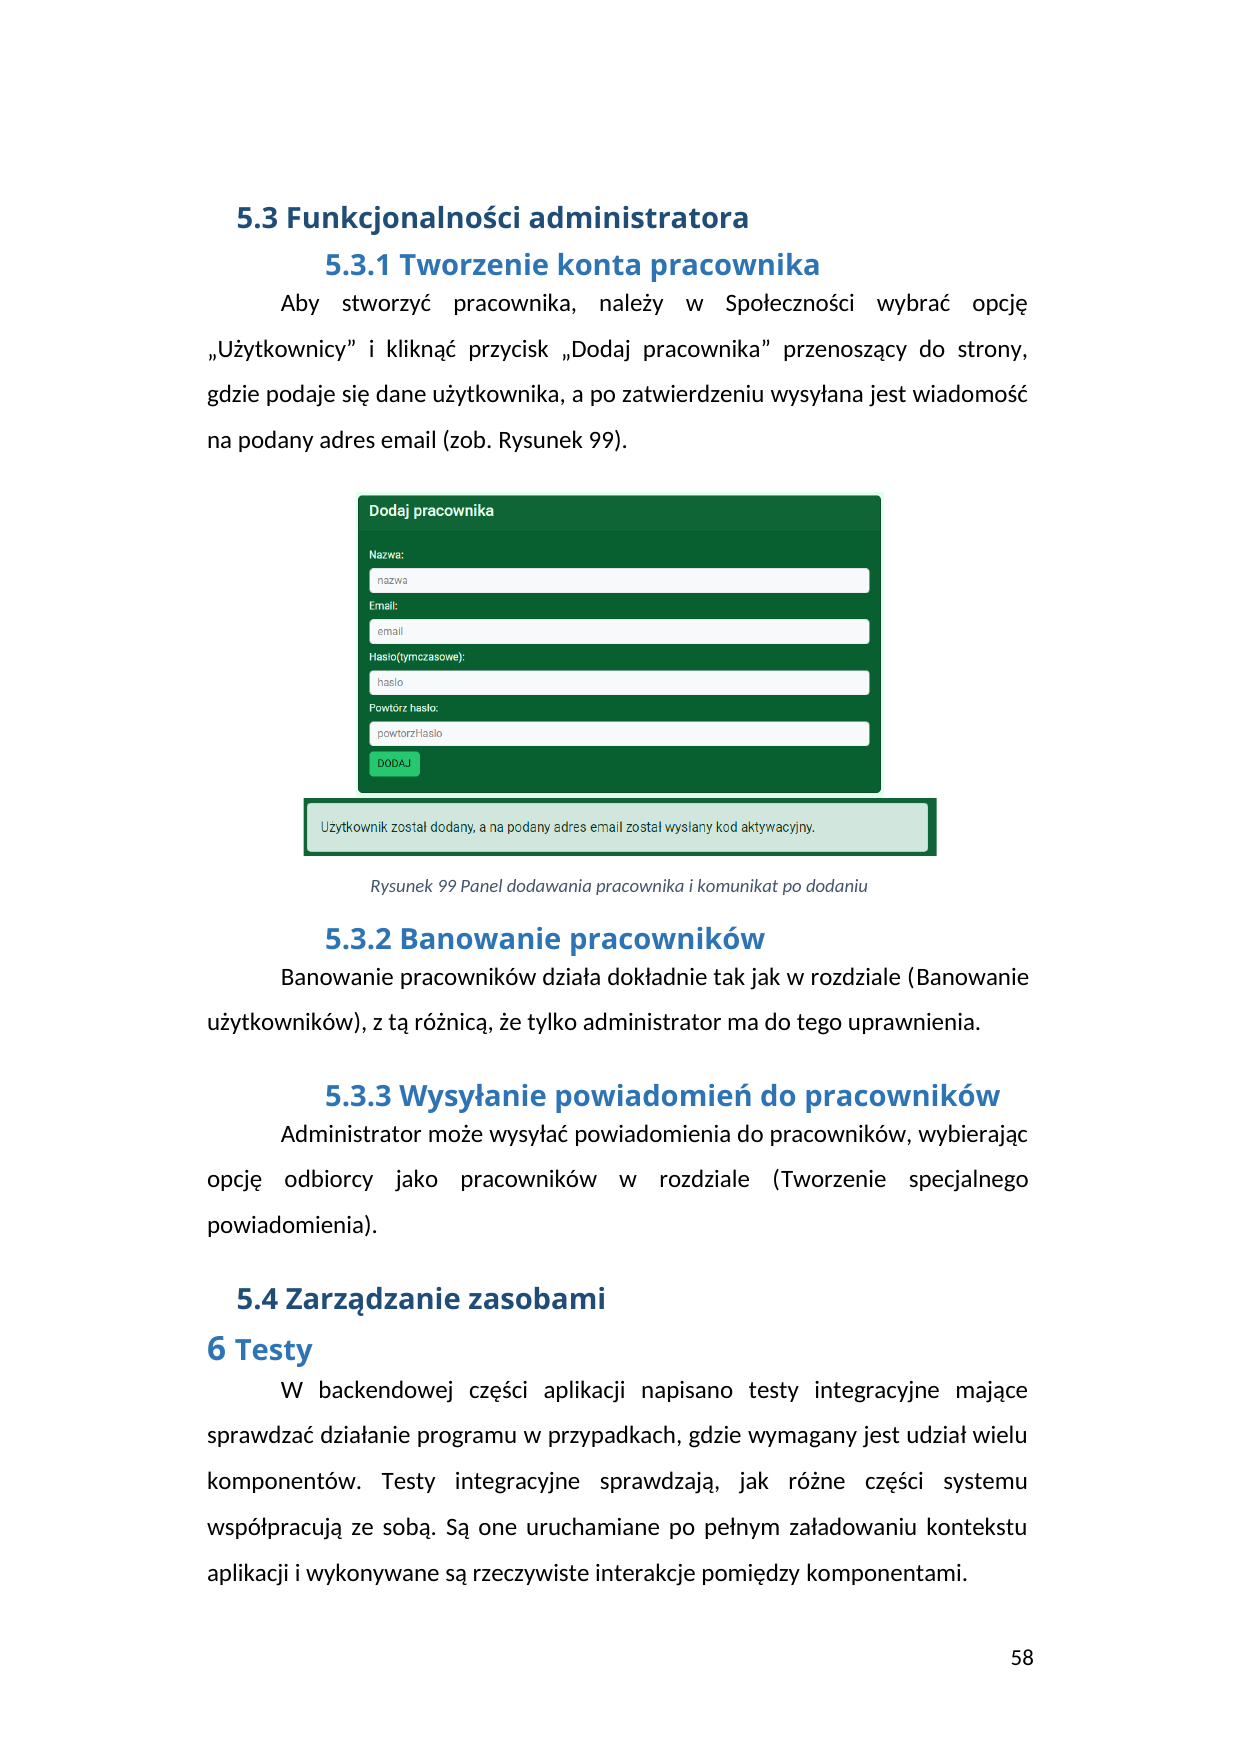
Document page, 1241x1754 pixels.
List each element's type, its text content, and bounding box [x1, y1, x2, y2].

subtitle Zarządzanie zasobami [207, 1278, 1033, 1318]
picture [356, 492, 885, 797]
subtitle Funkcjonalności administratora [207, 197, 1033, 237]
text Rysunek Panel dodawania pracownika i komunikat po dodaniu [207, 874, 1033, 897]
subtitle Tworzenie konta pracownika [295, 244, 1033, 284]
subtitle Banowanie pracowników [295, 918, 1033, 958]
text Banowanie pracowników działa dokładnie tak jak w rozdziale (Banowanie użytkowników), z tą różnicą, że tylko administrator ma do tego uprawnienia. [207, 961, 1029, 1037]
picture [303, 798, 937, 856]
subtitle Wysyłanie powiadomień do pracowników [295, 1075, 1033, 1115]
text W backendowej części aplikacji napisano testy integracyjne mające sprawdzać działanie programu w przypadkach, gdzie wymagany jest udział wielu komponentów. Testy integracyjne sprawdzają, jak różne części systemu współpracują ze sobą. Są one uruchamiane po pełnym załadowaniu kontekstu aplikacji i wykonywane są rzeczywiste interakcje pomiędzy komponentami. [207, 1374, 1029, 1587]
subtitle Testy [207, 1325, 1033, 1370]
text Aby stworzyć pracownika, należy w Społeczności wybrać opcję „Użytkownicy” i kliknąć przycisk „Dodaj pracownika” przenoszący do strony, gdzie podaje się dane użytkownika, a po zatwierdzeniu wysyłana jest wiadomość na podany adres email (zob. Rysunek 99). [207, 287, 1029, 455]
text Administrator może wysyłać powiadomienia do pracowników, wybierając opcję odbiorcy jako pracowników w rozdziale (Tworzenie specjalnego powiadomienia). [207, 1118, 1029, 1240]
